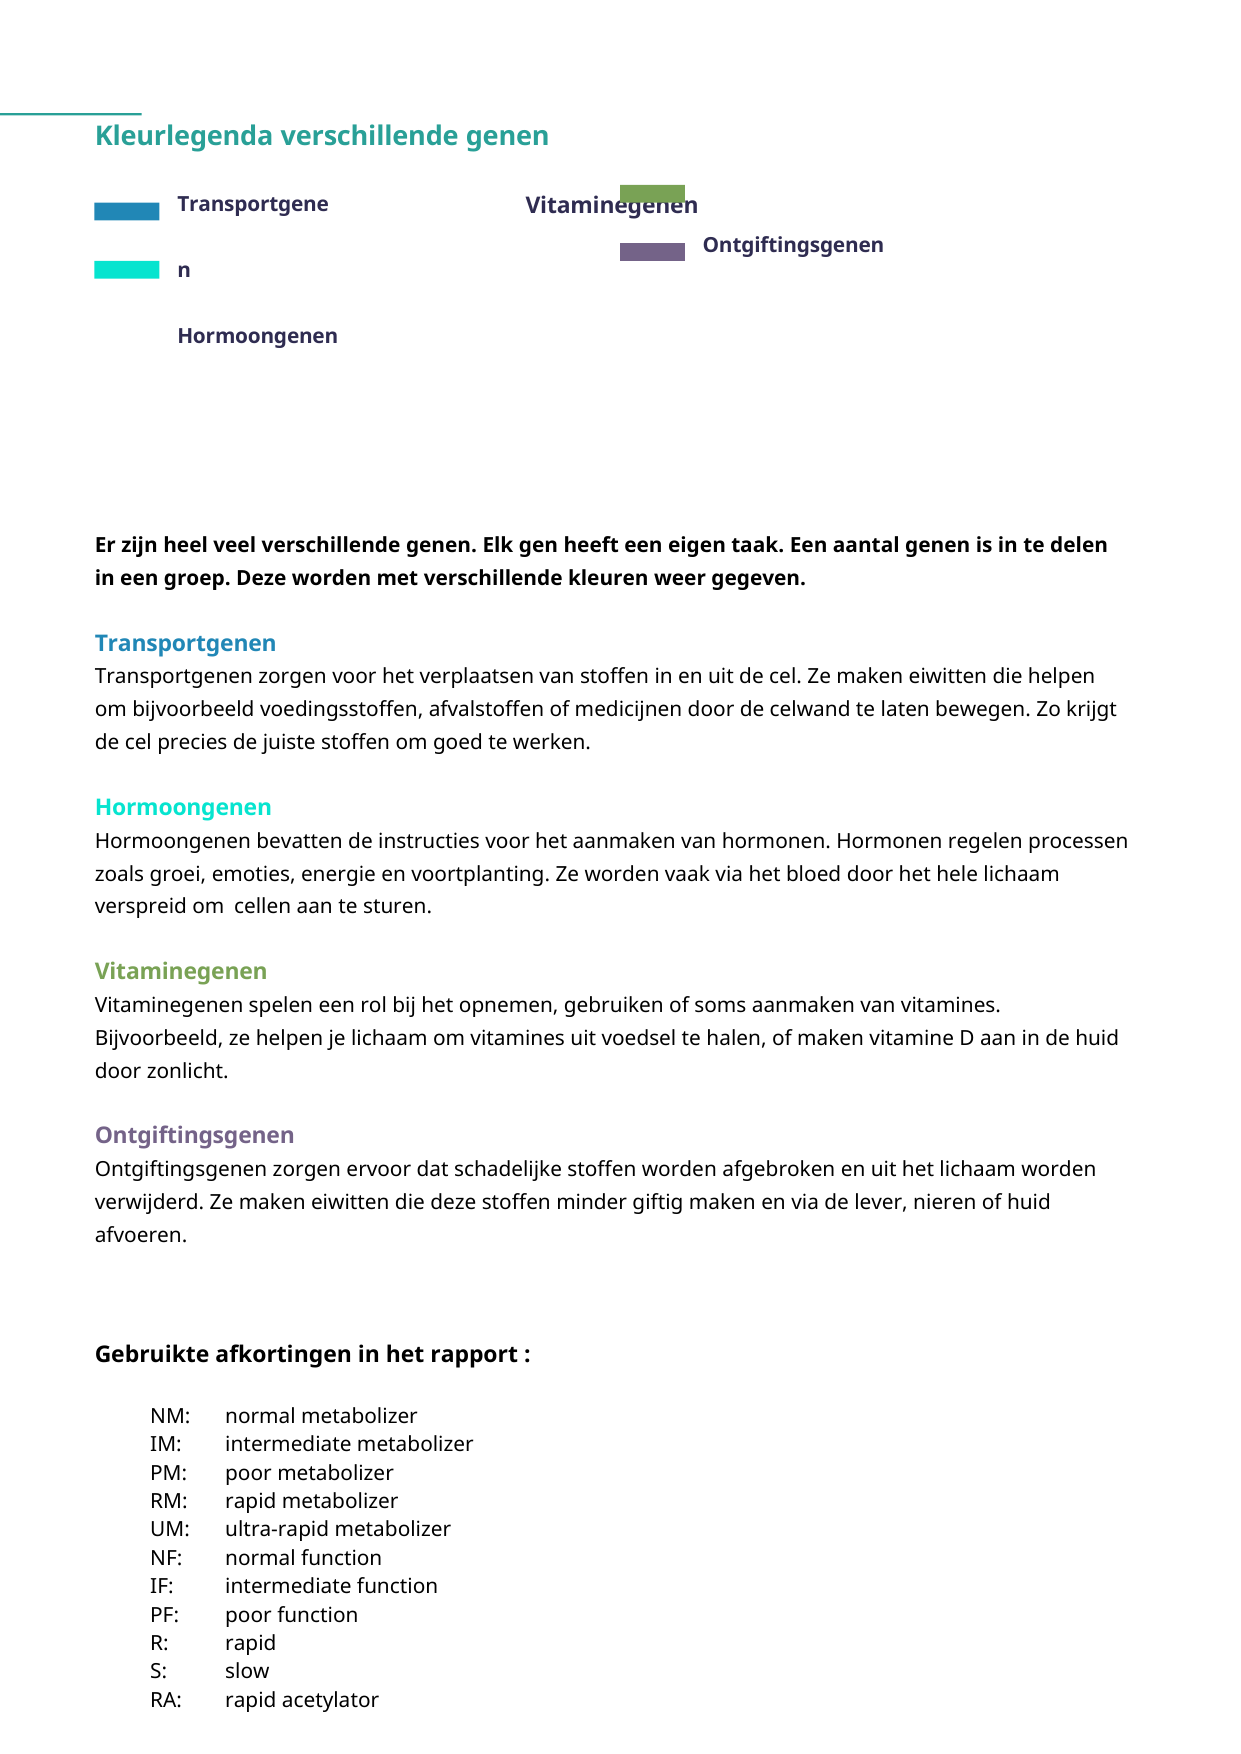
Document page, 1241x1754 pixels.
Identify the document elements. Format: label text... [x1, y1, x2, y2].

text Ontgiftingsgenen zorgen ervoor dat schadelijke stoffen worden afgebroken en uit het lichaam worden verwijderd. Ze maken eiwitten die deze stoffen minder giftig maken en via de lever, nieren of huid afvoeren. [94, 1154, 1132, 1248]
text Gebruikte afkortingen in het rapport : [19, 1338, 1240, 1369]
text Hormoongenen bevatten de instructies voor het aanmaken van hormonen. Hormonen regelen processen zoals groei, emoties, energie en voortplanting. Ze worden vaak via het bloed door het hele lichaam verspreid om cellen aan te sturen. [94, 826, 1132, 920]
text IF: intermediate function [75, 1571, 1240, 1600]
text PM: poor metabolizer [0, 1458, 1240, 1486]
text RA: rapid acetylator [0, 1685, 1240, 1713]
text S: slow [0, 1657, 1240, 1685]
text UM: ultra-rapid metabolizer [0, 1514, 1240, 1543]
text R: rapid [0, 1628, 1240, 1657]
text Vitaminegenen spelen een rol bij het opnemen, gebruiken of soms aanmaken van vitamines. Bijvoorbeeld, ze helpen je lichaam om vitamines uit voedsel te halen, of maken vitamine D aan in de huid door zonlicht. [94, 990, 1132, 1084]
text PF: poor function [0, 1600, 1240, 1628]
text Transportgenen [94, 627, 1240, 658]
text Ontgiftingsgenen [94, 1119, 1240, 1150]
text Transportgenen Hormoongenen Vitaminegenen [177, 189, 339, 482]
text Kleurlegenda verschillende genen [94, 117, 1240, 154]
text Hormoongenen [94, 791, 1240, 822]
text Er zijn heel veel verschillende genen. Elk gen heeft een eigen taak. Een aantal genen is in te delen in een groep. Deze worden met verschillende kleuren weer gegeven. [94, 530, 1132, 592]
text NF: normal function [75, 1543, 1240, 1571]
text Vitaminegenen [94, 955, 1240, 986]
text RM: rapid metabolizer [0, 1486, 1240, 1514]
text Transportgenen zorgen voor het verplaatsen van stoffen in en uit de cel. Ze maken eiwitten die helpen om bijvoorbeeld voedingsstoffen, afvalstoffen of medicijnen door de celwand te laten bewegen. Zo krijgt de cel precies de juiste stoffen om goed te werken. [94, 662, 1132, 756]
text Ontgiftingsgenen [702, 230, 1240, 259]
text IM: intermediate metabolizer [0, 1429, 1240, 1458]
text NM: normal metabolizer [0, 1401, 1240, 1429]
